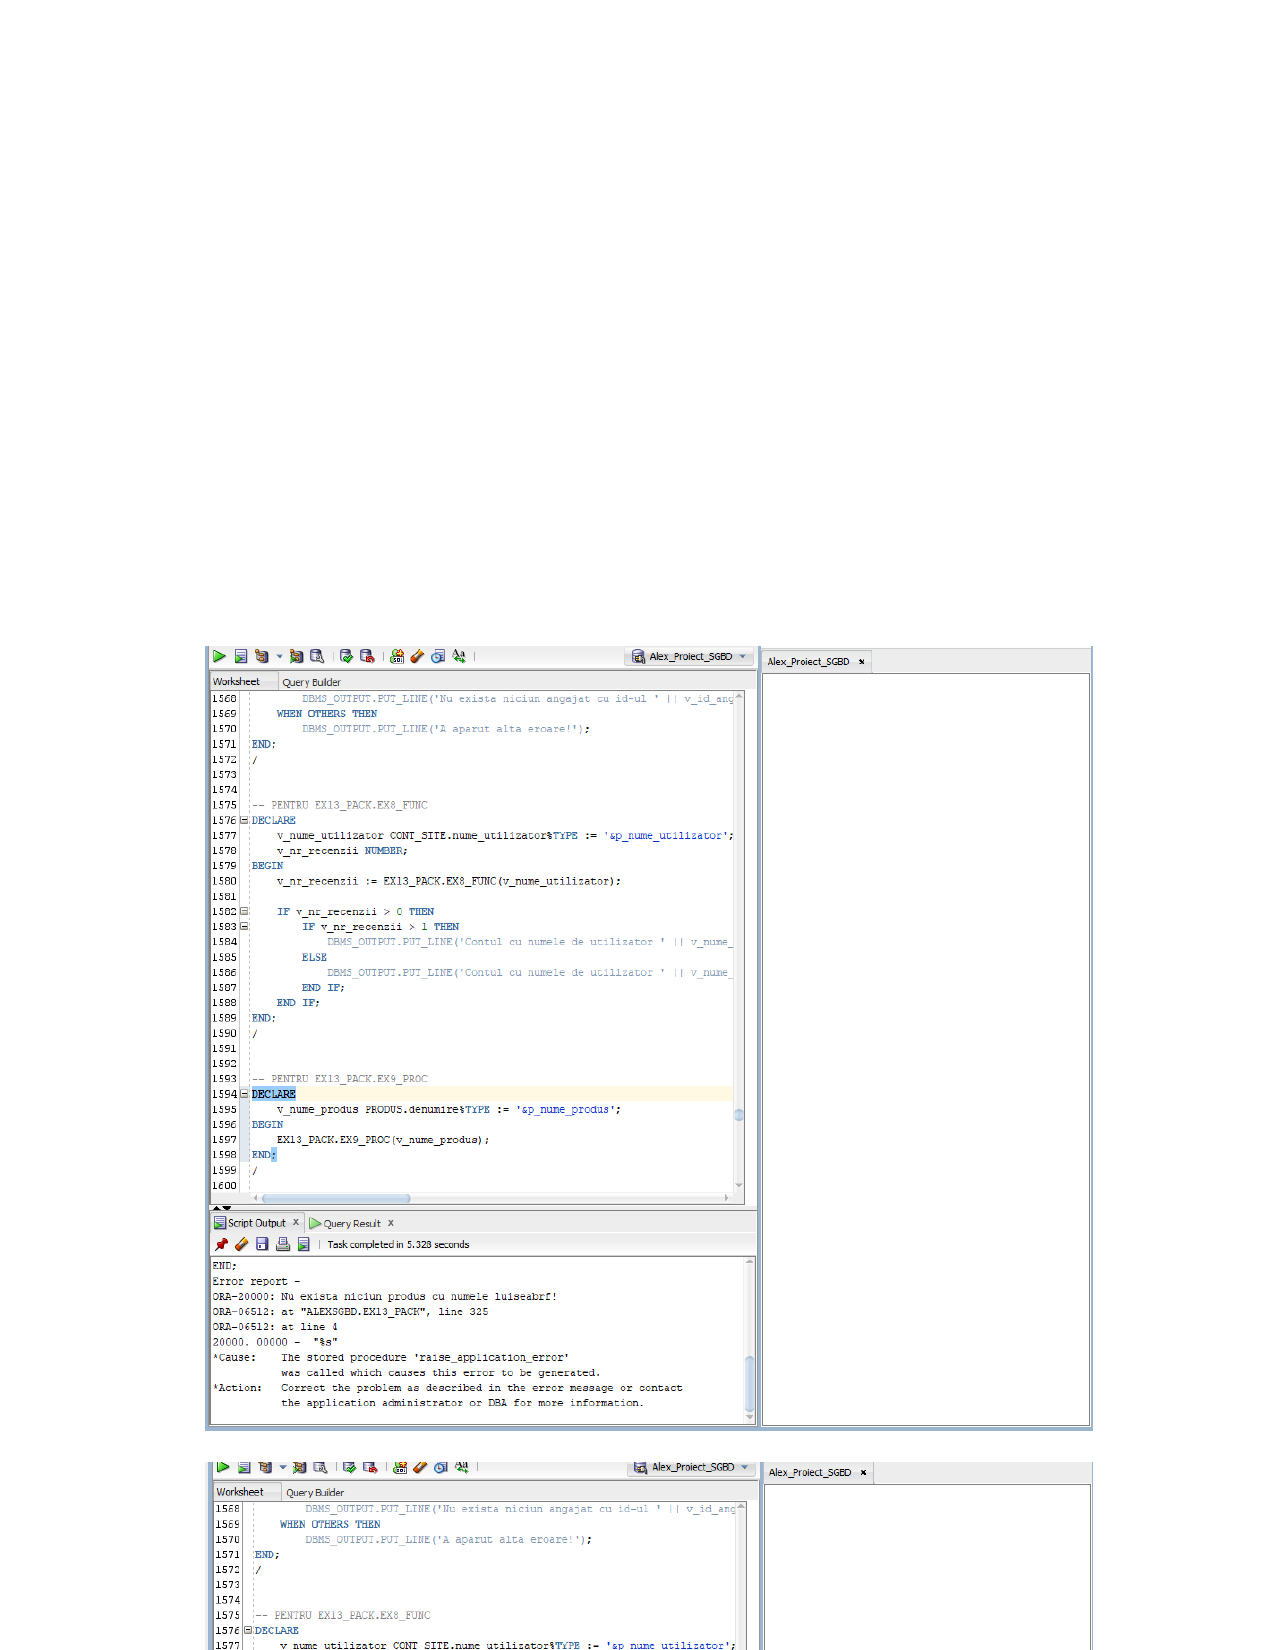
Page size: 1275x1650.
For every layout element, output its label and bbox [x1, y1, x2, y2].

picture [205, 1462, 1093, 1650]
picture [205, 646, 1093, 1431]
